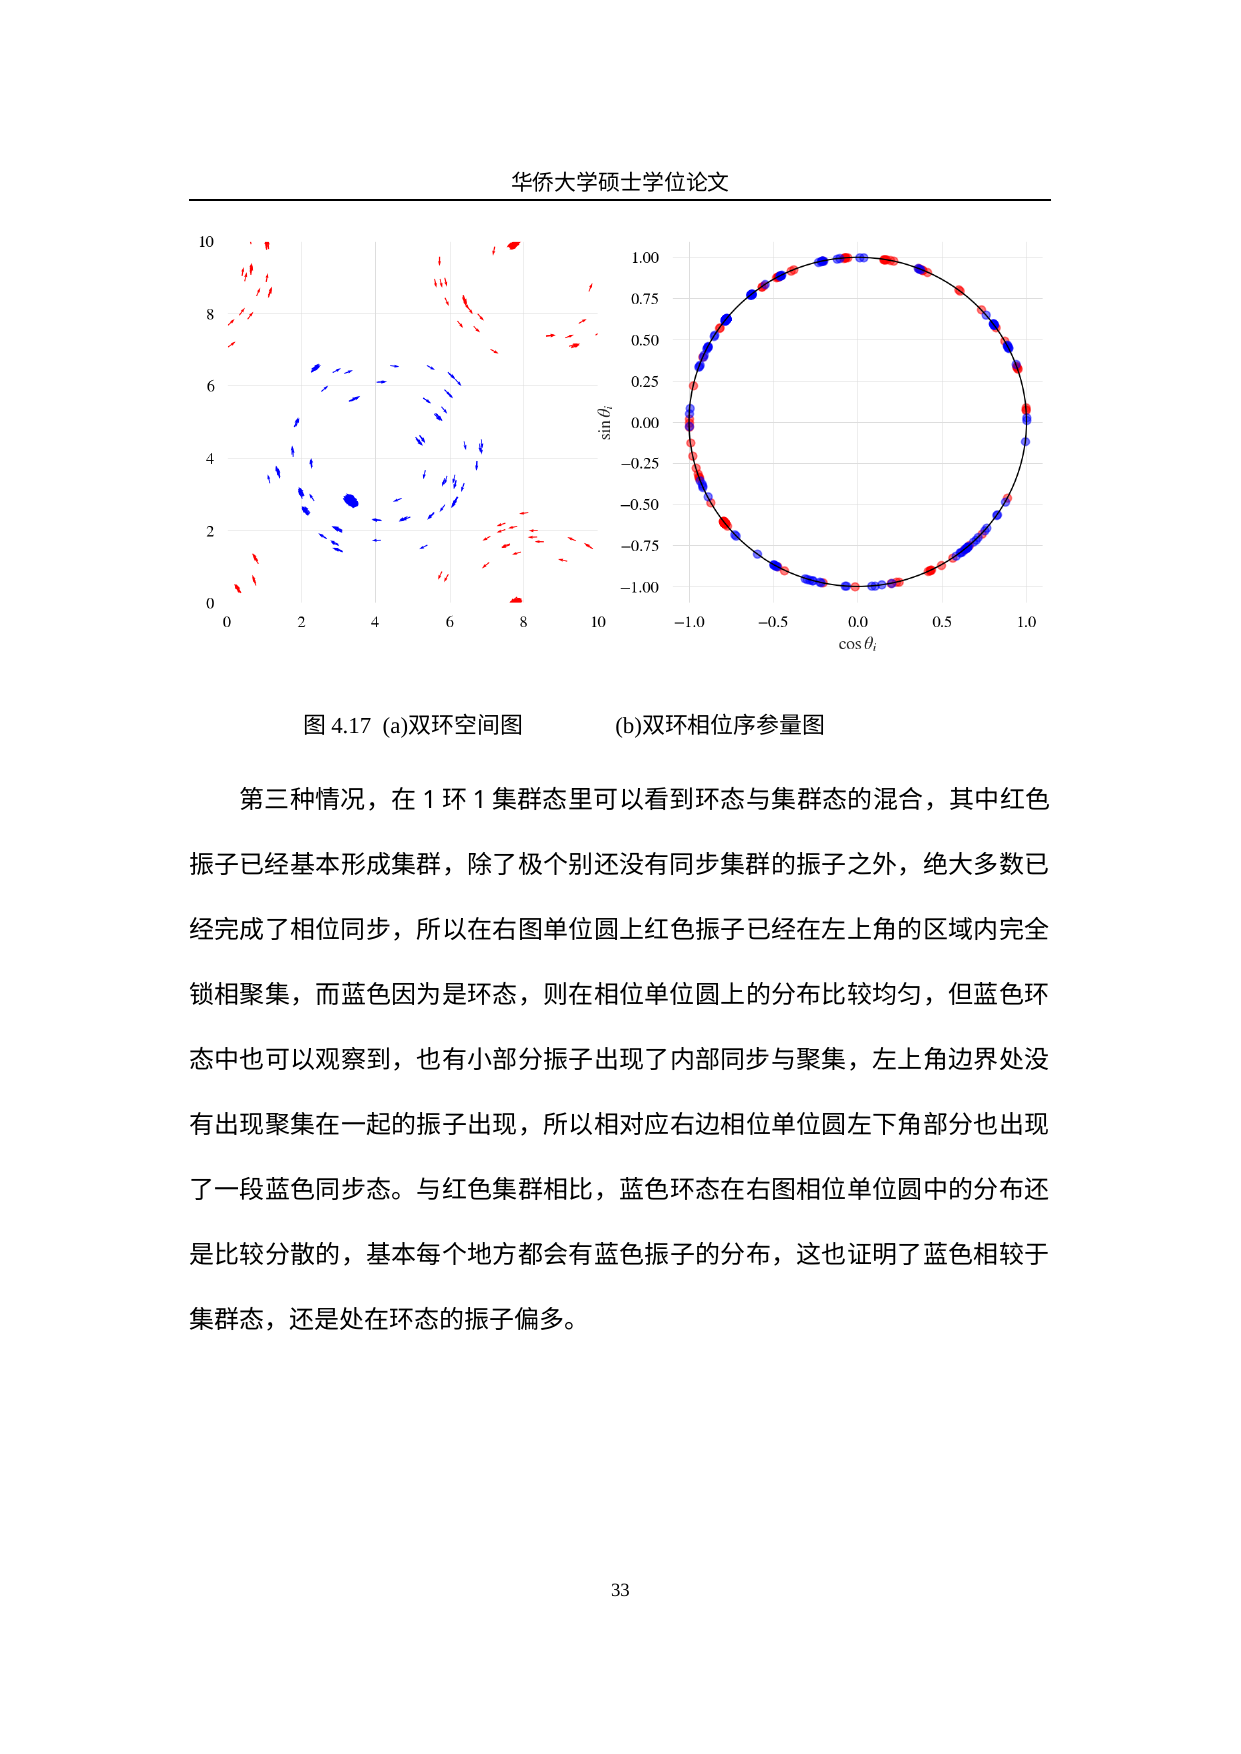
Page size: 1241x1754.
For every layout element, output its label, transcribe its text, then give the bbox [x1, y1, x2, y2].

text 第三种情况，在1环1集群态里可以看到环态与集群态的混合，其中红色振子已经基本形成集群，除了极个别还没有同步集群的振子之外，绝大多数已经完成了相位同步，所以在右图单位圆上红色振子已经在左上角的区域内完全锁相聚集，而蓝色因为是环态，则在相位单位圆上的分布比较均匀，但蓝色环态中也可以观察到，也有小部分振子出现了内部同步与聚集，左上角边界处没有出现聚集在一起的振子出现，所以相对应右边相位单位圆左下角部分也出现了一段蓝色同步态。与红色集群相比，蓝色环态在右图相位单位圆中的分布还是比较分散的，基本每个地方都会有蓝色振子的分布，这也证明了蓝色相较于集群态，还是处在环态的振子偏多。 [189, 765, 1051, 1350]
picture [188, 227, 1052, 662]
text 图4.17 (a)双环空间图 (b)双环相位序参量图 [189, 707, 1051, 740]
